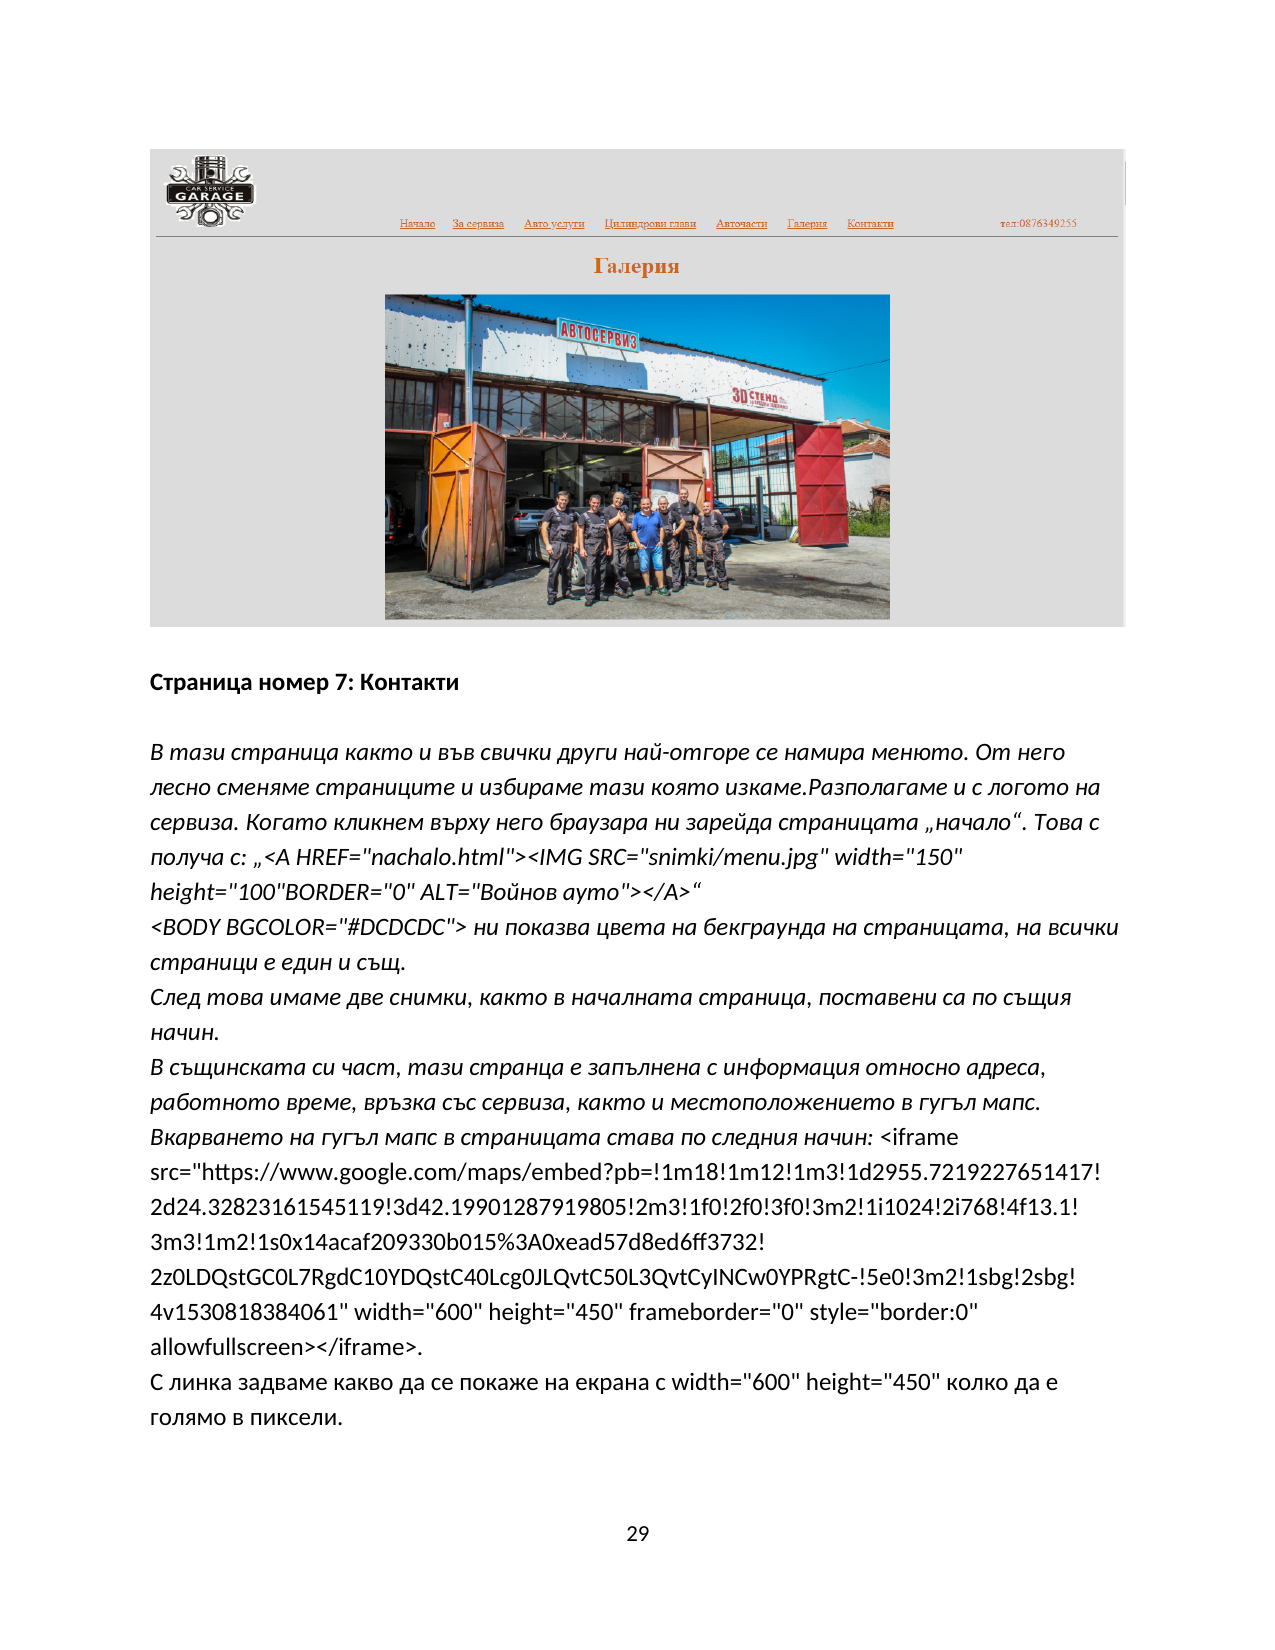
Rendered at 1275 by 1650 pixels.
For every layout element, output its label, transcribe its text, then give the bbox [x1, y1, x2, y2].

text С линка задваме какво да се покаже на екрана с width="600" height="450" колко да е голямо в пиксели. [150, 1366, 1125, 1431]
text Вкарването на гугъл мапс в страницата става по следния начин: <iframe src="https://www.google.com/maps/embed?pb=!1m18!1m12!1m3!1d2955.7219227651417!2d24.32823161545119!3d42.19901287919805!2m3!1f0!2f0!3f0!3m2!1i1024!2i768!4f13.1!3m3!1m2!1s0x14acaf209330b015%3A0xead57d8ed6ff3732!2z0LDQstGC0L7RgdC10YDQstC40Lcg0JLQvtC50L3QvtCyINCw0YPRgtC-!5e0!3m2!1sbg!2sbg!4v1530818384061" width="600" height="450" frameborder="0" style="border:0" allowfullscreen></iframe>. [150, 1121, 1125, 1361]
text В тази страница както и във свички други най-отгоре се намира менюто. От него лесно сменяме страниците и избираме тази която изкаме.Разполагаме и с логото на сервиза. Когато кликнем върху него браузара ни зарейда страницата „начало“. Това с получа с: „<A HREF="nachalo.html"><IMG SRC="snimki/menu.jpg" width="150" height="100"BORDER="0" ALT="Войнов ауто"></A>“ [150, 736, 1125, 906]
text В същинската си част, тази странца е запълнена с информация относно адреса, работното време, връзка със сервиза, както и местоположението в гугъл мапс. [150, 1051, 1125, 1116]
picture [150, 149, 1126, 627]
text Страница номер 7: Контакти [150, 666, 1125, 696]
text След това имаме две снимки, както в началната страница, поставени са по същия начин. [150, 981, 1125, 1046]
text <BODY BGCOLOR="#DCDCDC"> ни показва цвета на бекграунда на страницата, на всички страници е един и същ. [150, 911, 1125, 976]
